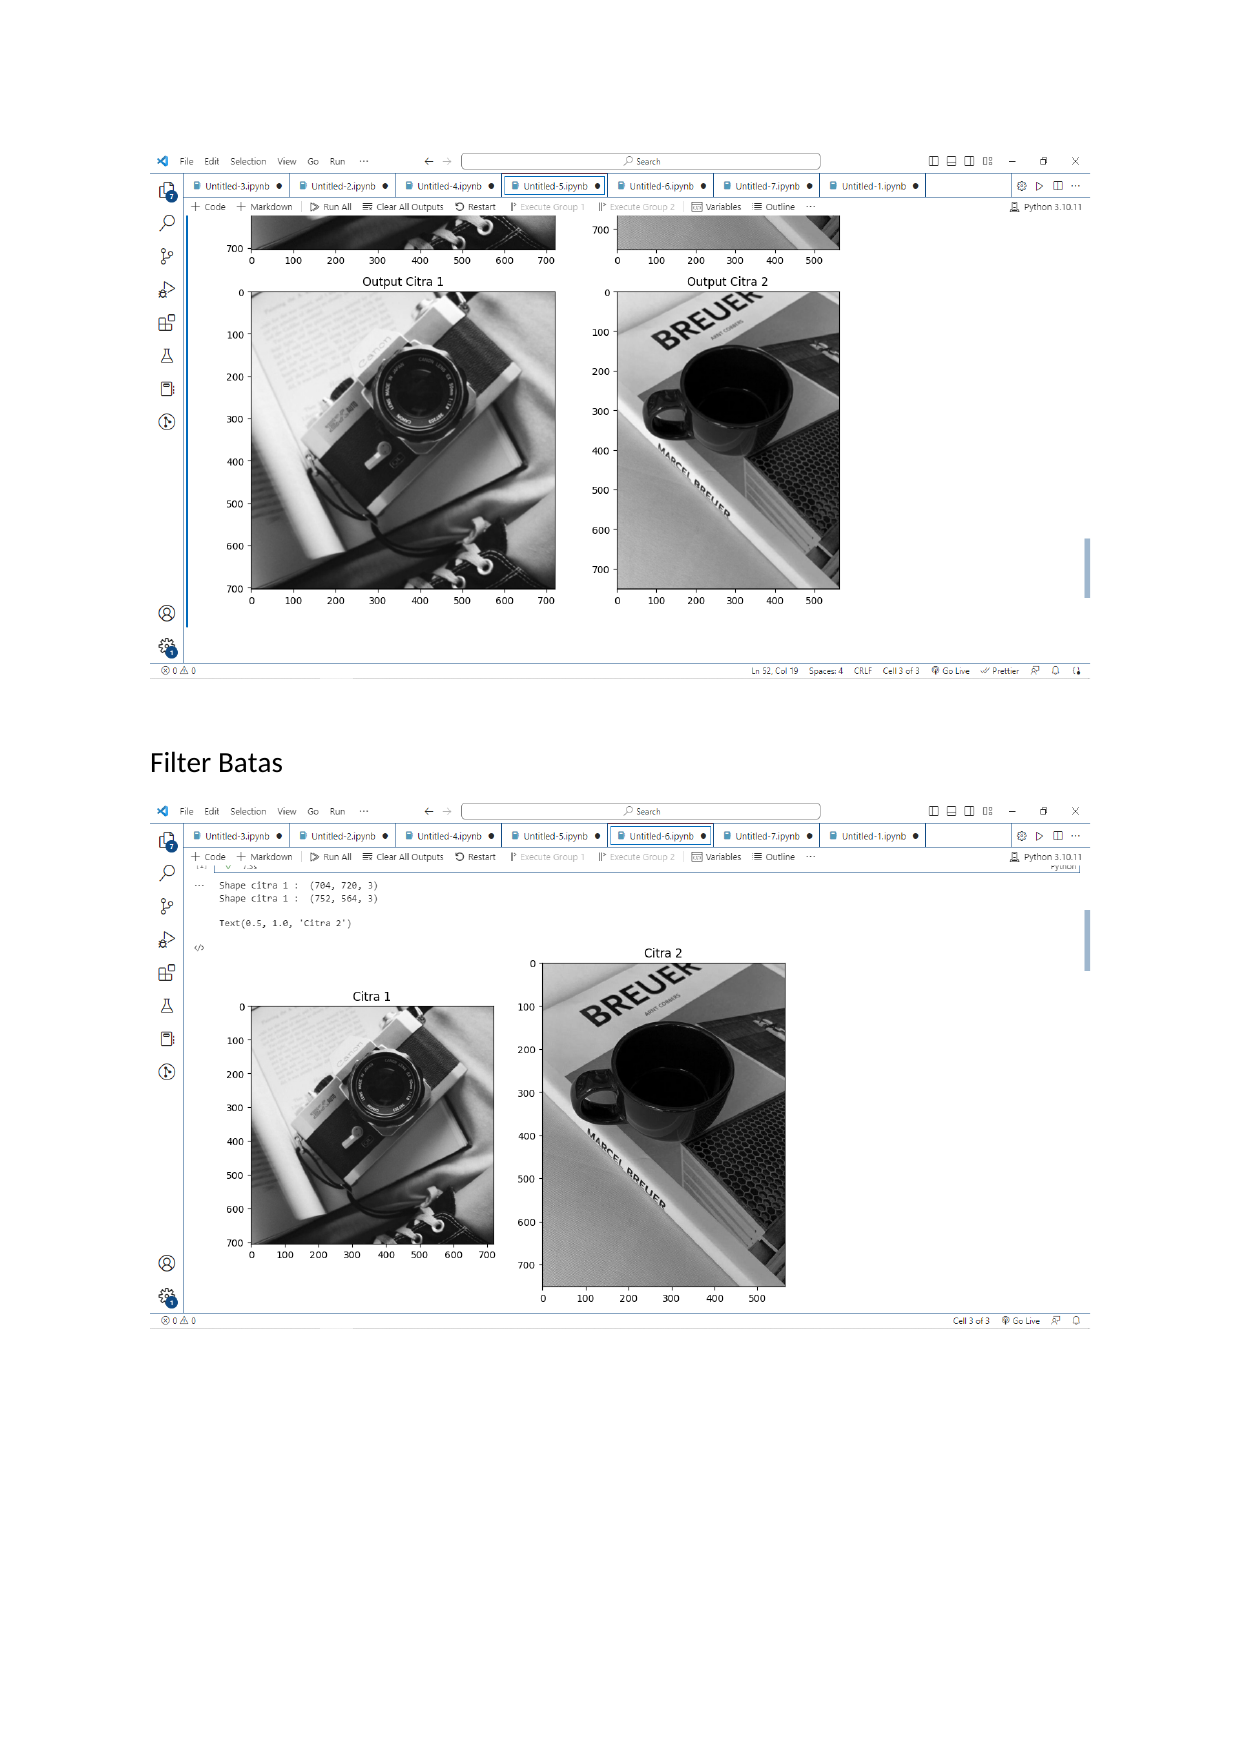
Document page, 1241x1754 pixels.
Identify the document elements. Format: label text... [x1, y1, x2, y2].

text Filter Batas [150, 744, 1090, 780]
picture [150, 150, 1091, 679]
picture [150, 799, 1091, 1329]
